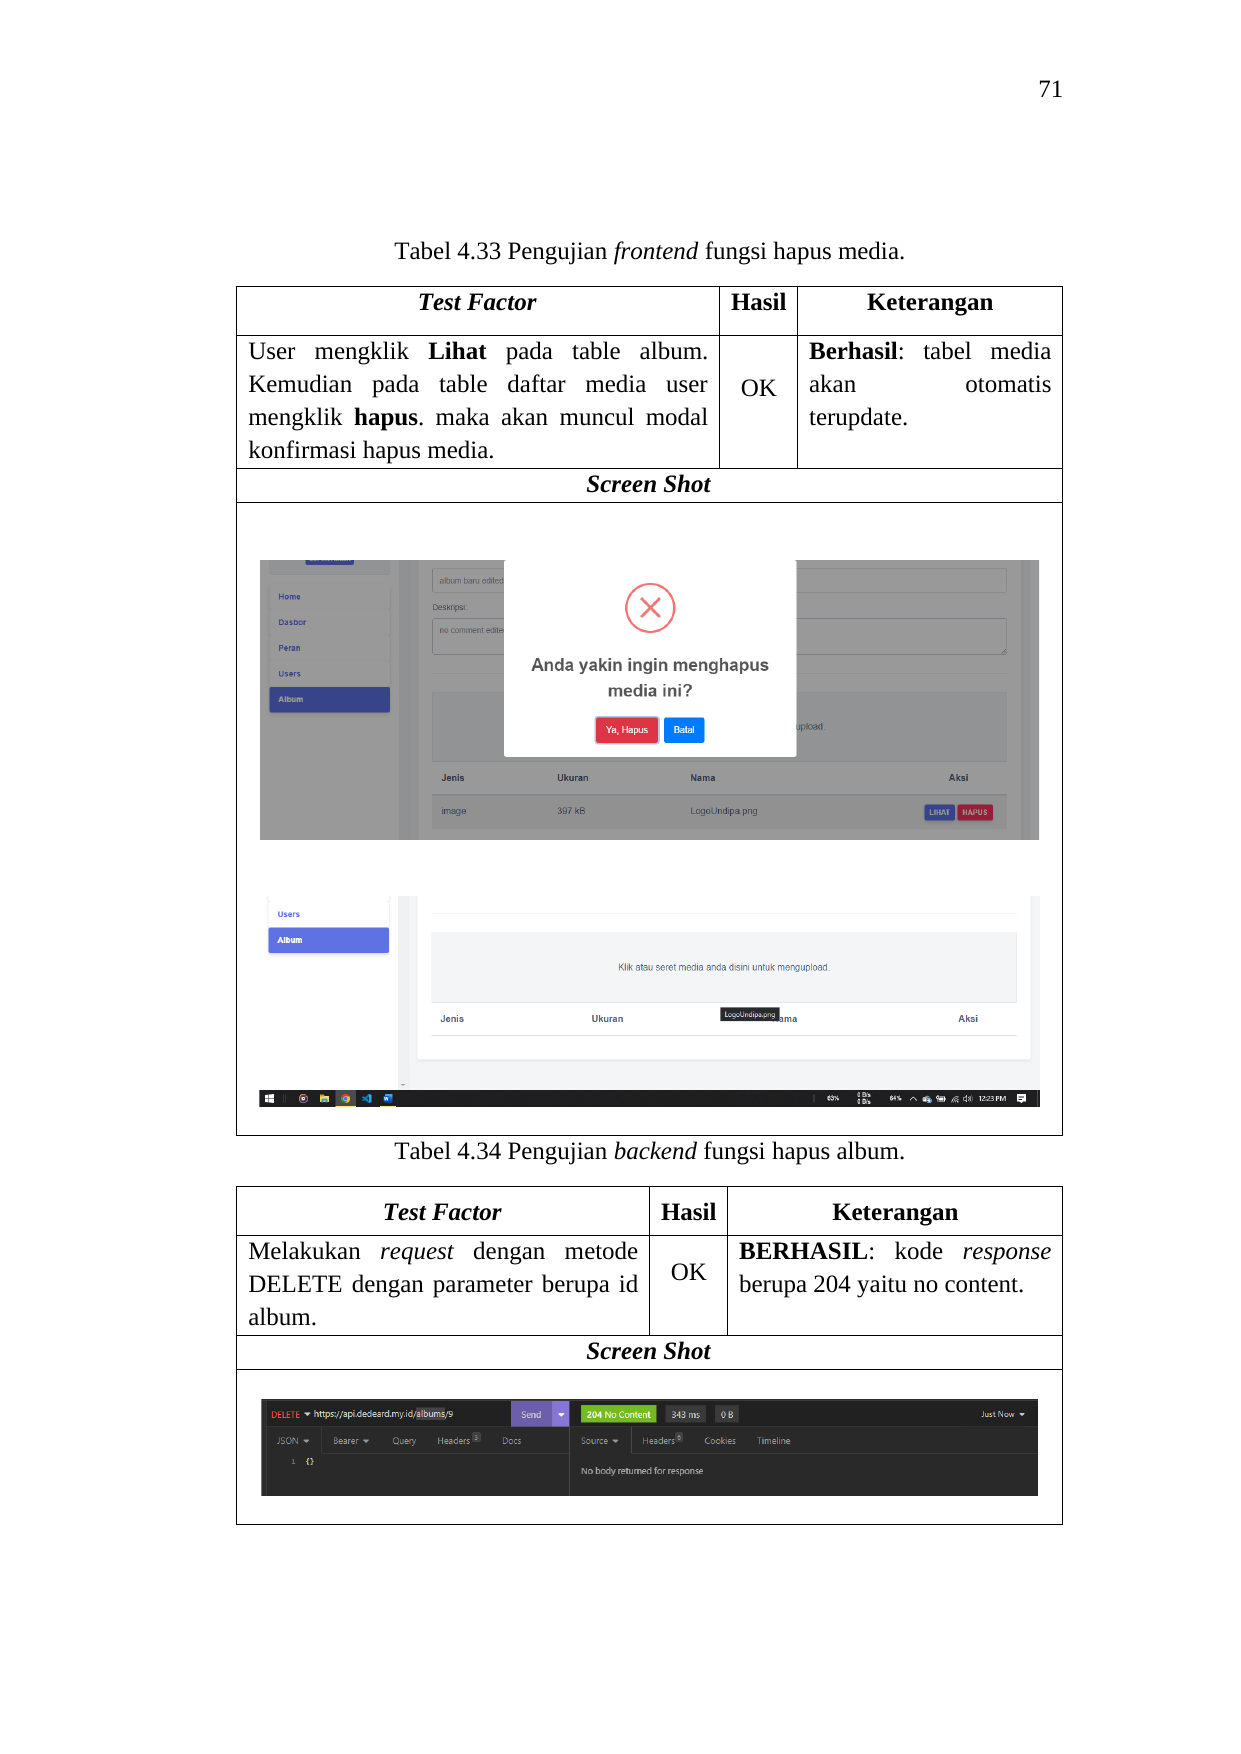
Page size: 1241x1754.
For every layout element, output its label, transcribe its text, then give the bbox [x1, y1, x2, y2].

picture [260, 560, 1040, 840]
table_cell BERHASIL: kode response berupa 204 yaitu no content. [728, 1236, 1062, 1335]
picture [261, 1399, 1038, 1496]
table_cell OK [720, 336, 797, 468]
table_cell Screen Shot [237, 469, 1062, 502]
table_header Keterangan [798, 287, 1062, 335]
table_header Test Factor [237, 287, 719, 335]
table_cell Melakukan request dengan metode DELETE dengan parameter berupa id album. [237, 1236, 649, 1335]
table_cell Berhasil: tabel media akan otomatis terupdate. [798, 336, 1062, 468]
table_header Test Factor [237, 1187, 649, 1235]
table_cell OK [650, 1236, 727, 1335]
picture [259, 896, 1040, 1107]
table_header Hasil [720, 287, 797, 335]
table_cell User mengklik Lihat pada table album. Kemudian pada table daftar media user mengklik hapus. maka akan muncul modal konfirmasi hapus media. [237, 336, 719, 468]
table_header Hasil [650, 1187, 727, 1235]
table_cell [237, 1370, 1062, 1524]
table_cell [237, 503, 1062, 1135]
table_cell Screen Shot [237, 1336, 1062, 1369]
table_header Keterangan [728, 1187, 1062, 1235]
